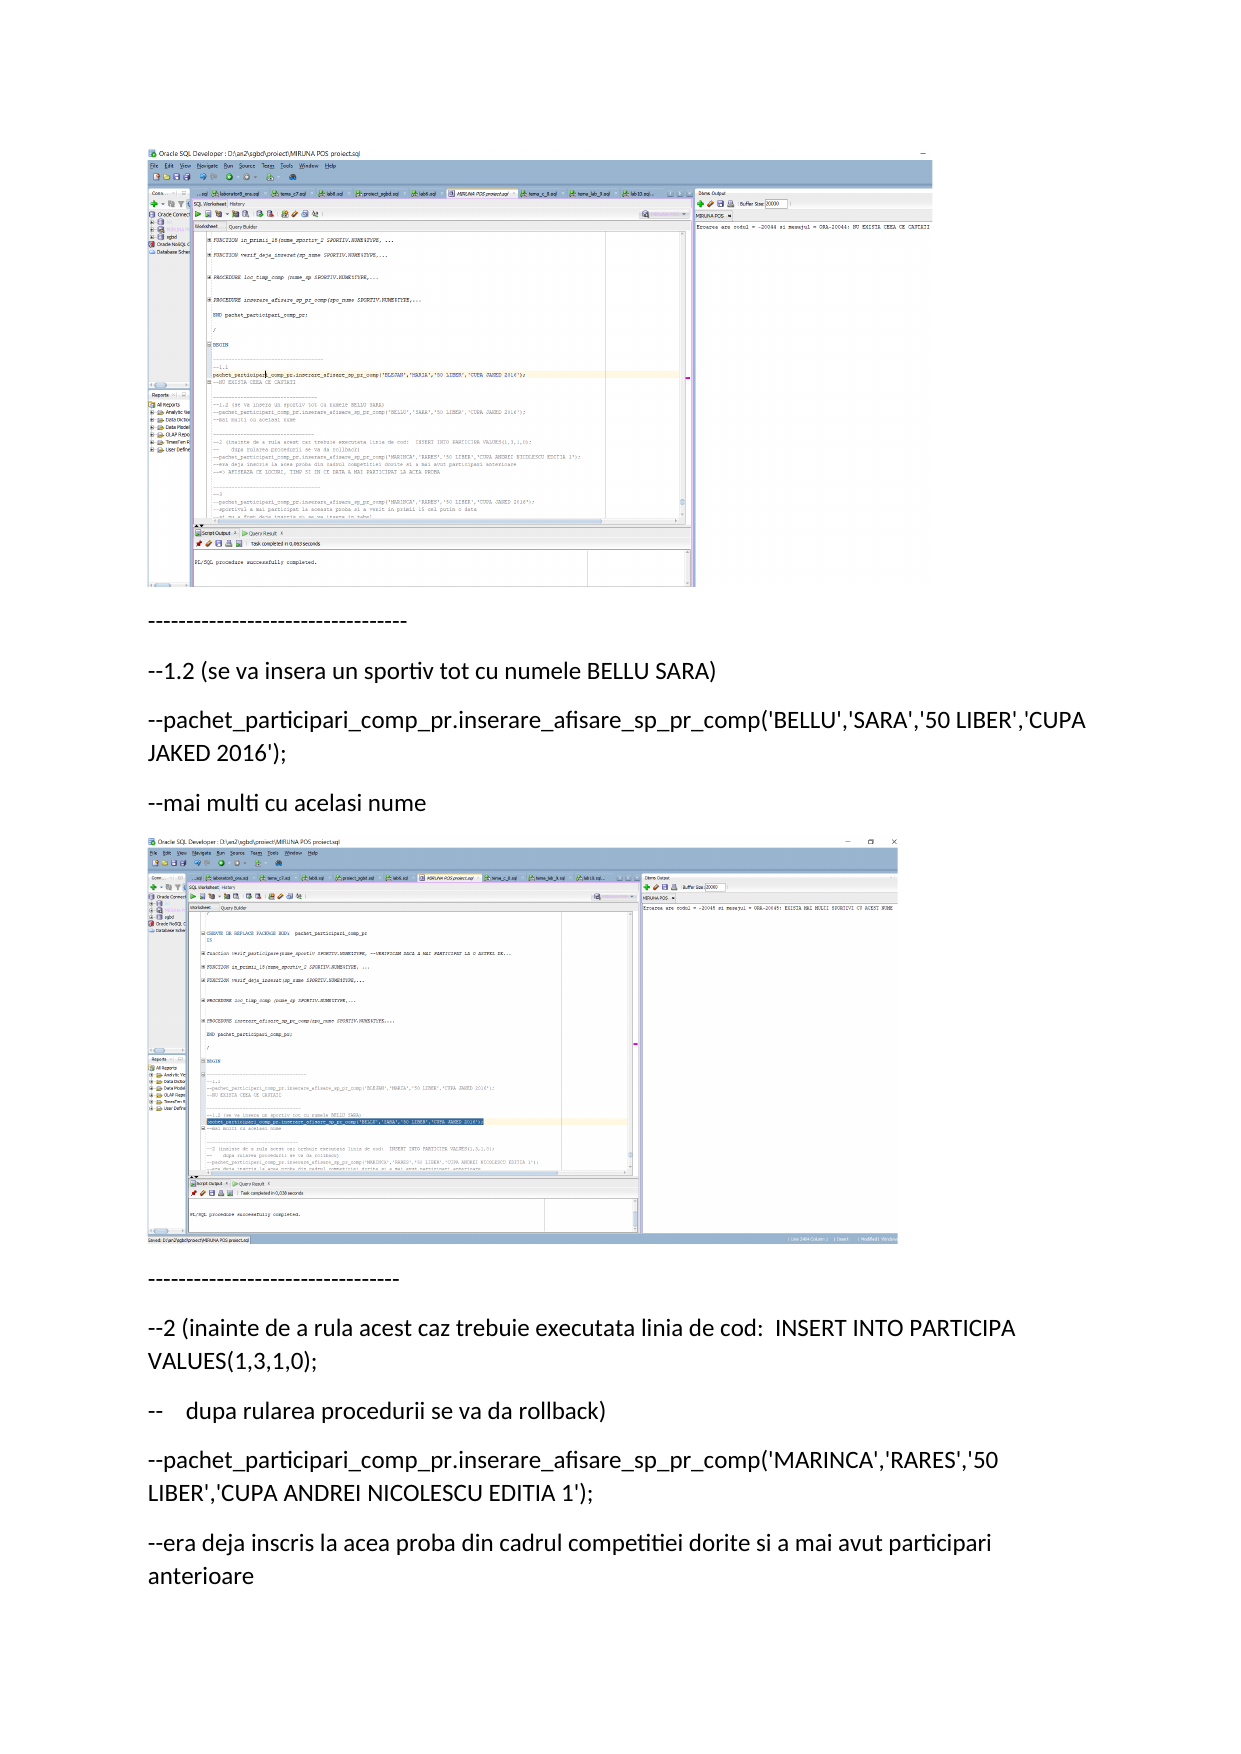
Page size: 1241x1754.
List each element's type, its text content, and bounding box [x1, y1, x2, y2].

text --pachet_participari_comp_pr.inserare_afisare_sp_pr_comp('MARINCA','RARES','50 LIBER','CUPA ANDREI NICOLESCU EDITIA 1'); [148, 1444, 1093, 1508]
picture [147, 147, 933, 587]
text --1.2 (se va insera un sportiv tot cu numele BELLU SARA) [148, 655, 1093, 685]
text --pachet_participari_comp_pr.inserare_afisare_sp_pr_comp('BELLU','SARA','50 LIBER','CUPA JAKED 2016'); [148, 704, 1093, 768]
text --2 (inainte de a rula acest caz trebuie executata linia de cod: INSERT INTO PARTICIPA VALUES(1,3,1,0); [148, 1312, 1093, 1376]
text --------------------------------- [148, 1263, 1093, 1293]
text --mai multi cu acelasi nume [148, 787, 1093, 817]
text -- dupa rularea procedurii se va da rollback) [148, 1395, 1093, 1425]
picture [147, 836, 898, 1244]
text ---------------------------------- [148, 605, 1093, 636]
text --era deja inscris la acea proba din cadrul competitiei dorite si a mai avut participari anterioare [148, 1527, 1093, 1590]
